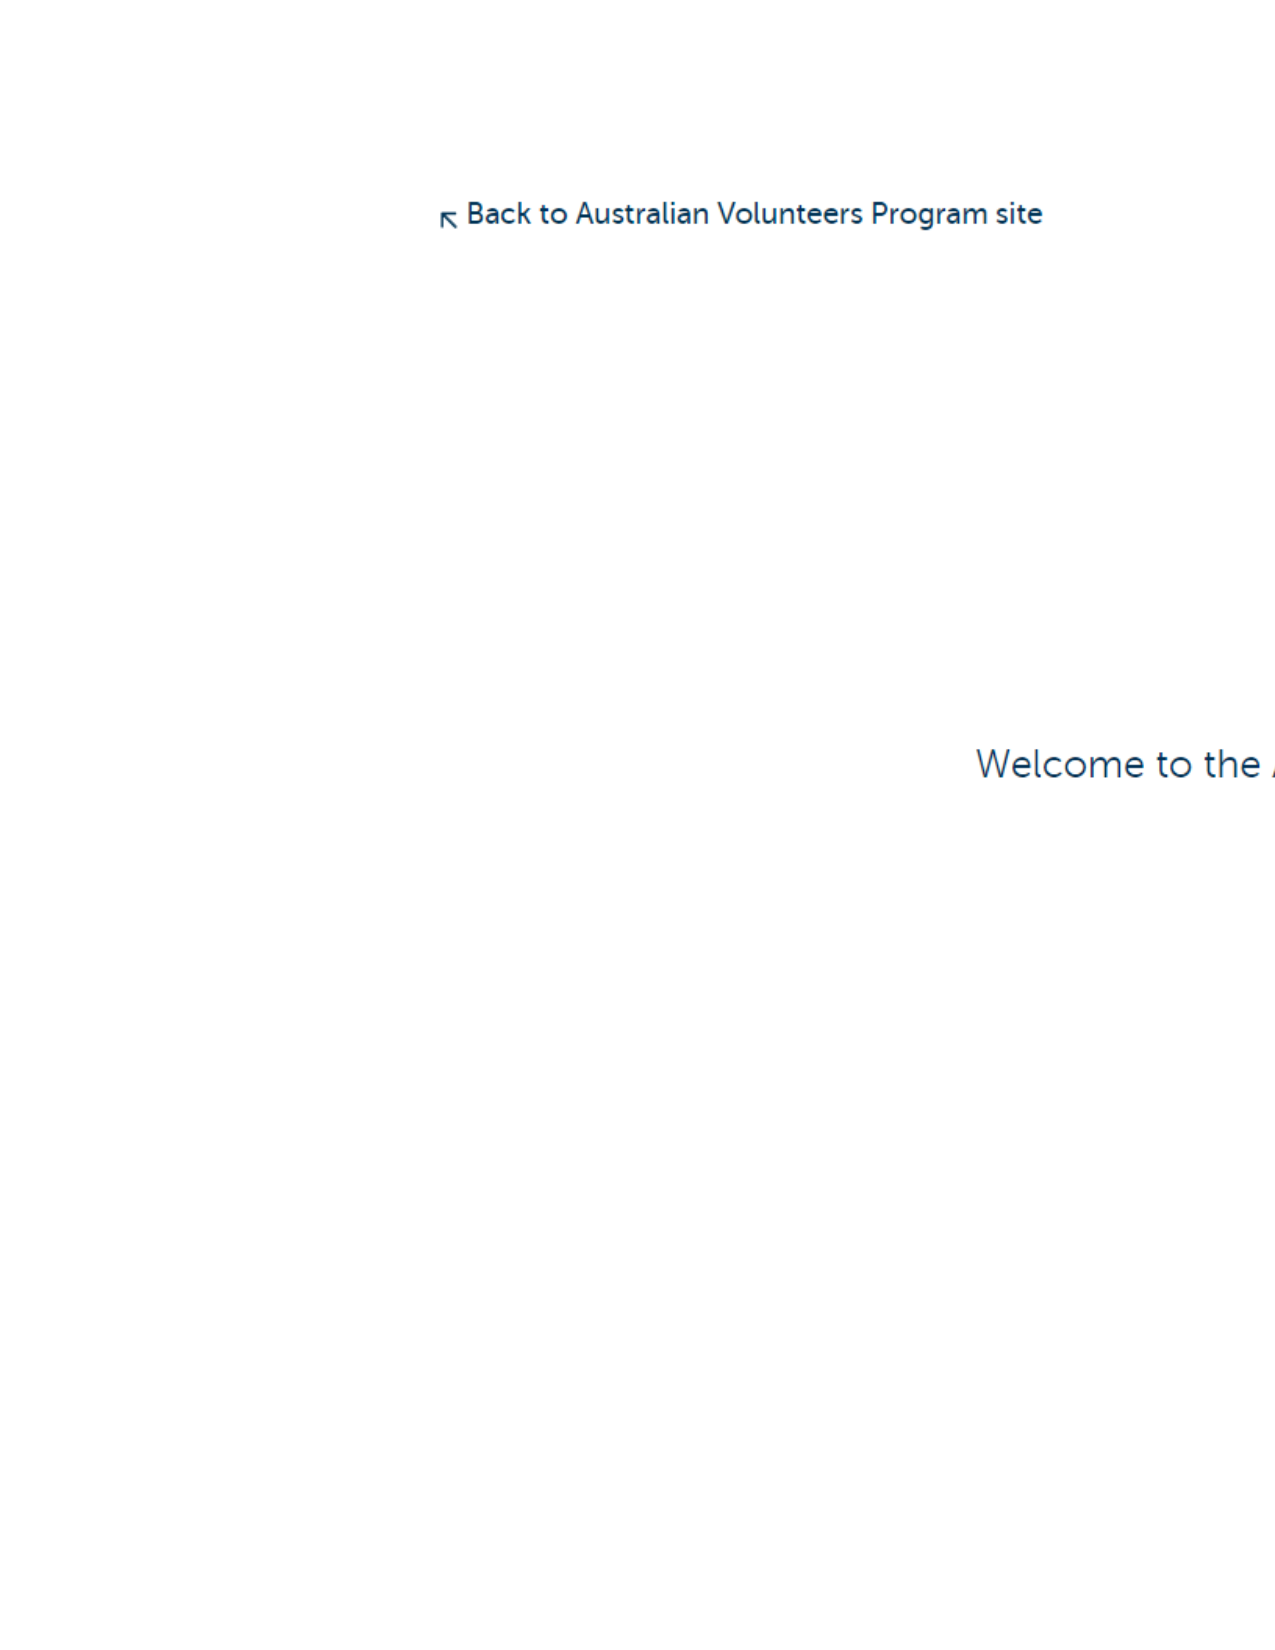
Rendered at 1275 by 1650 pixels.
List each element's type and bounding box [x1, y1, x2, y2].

picture [375, 150, 1275, 1501]
